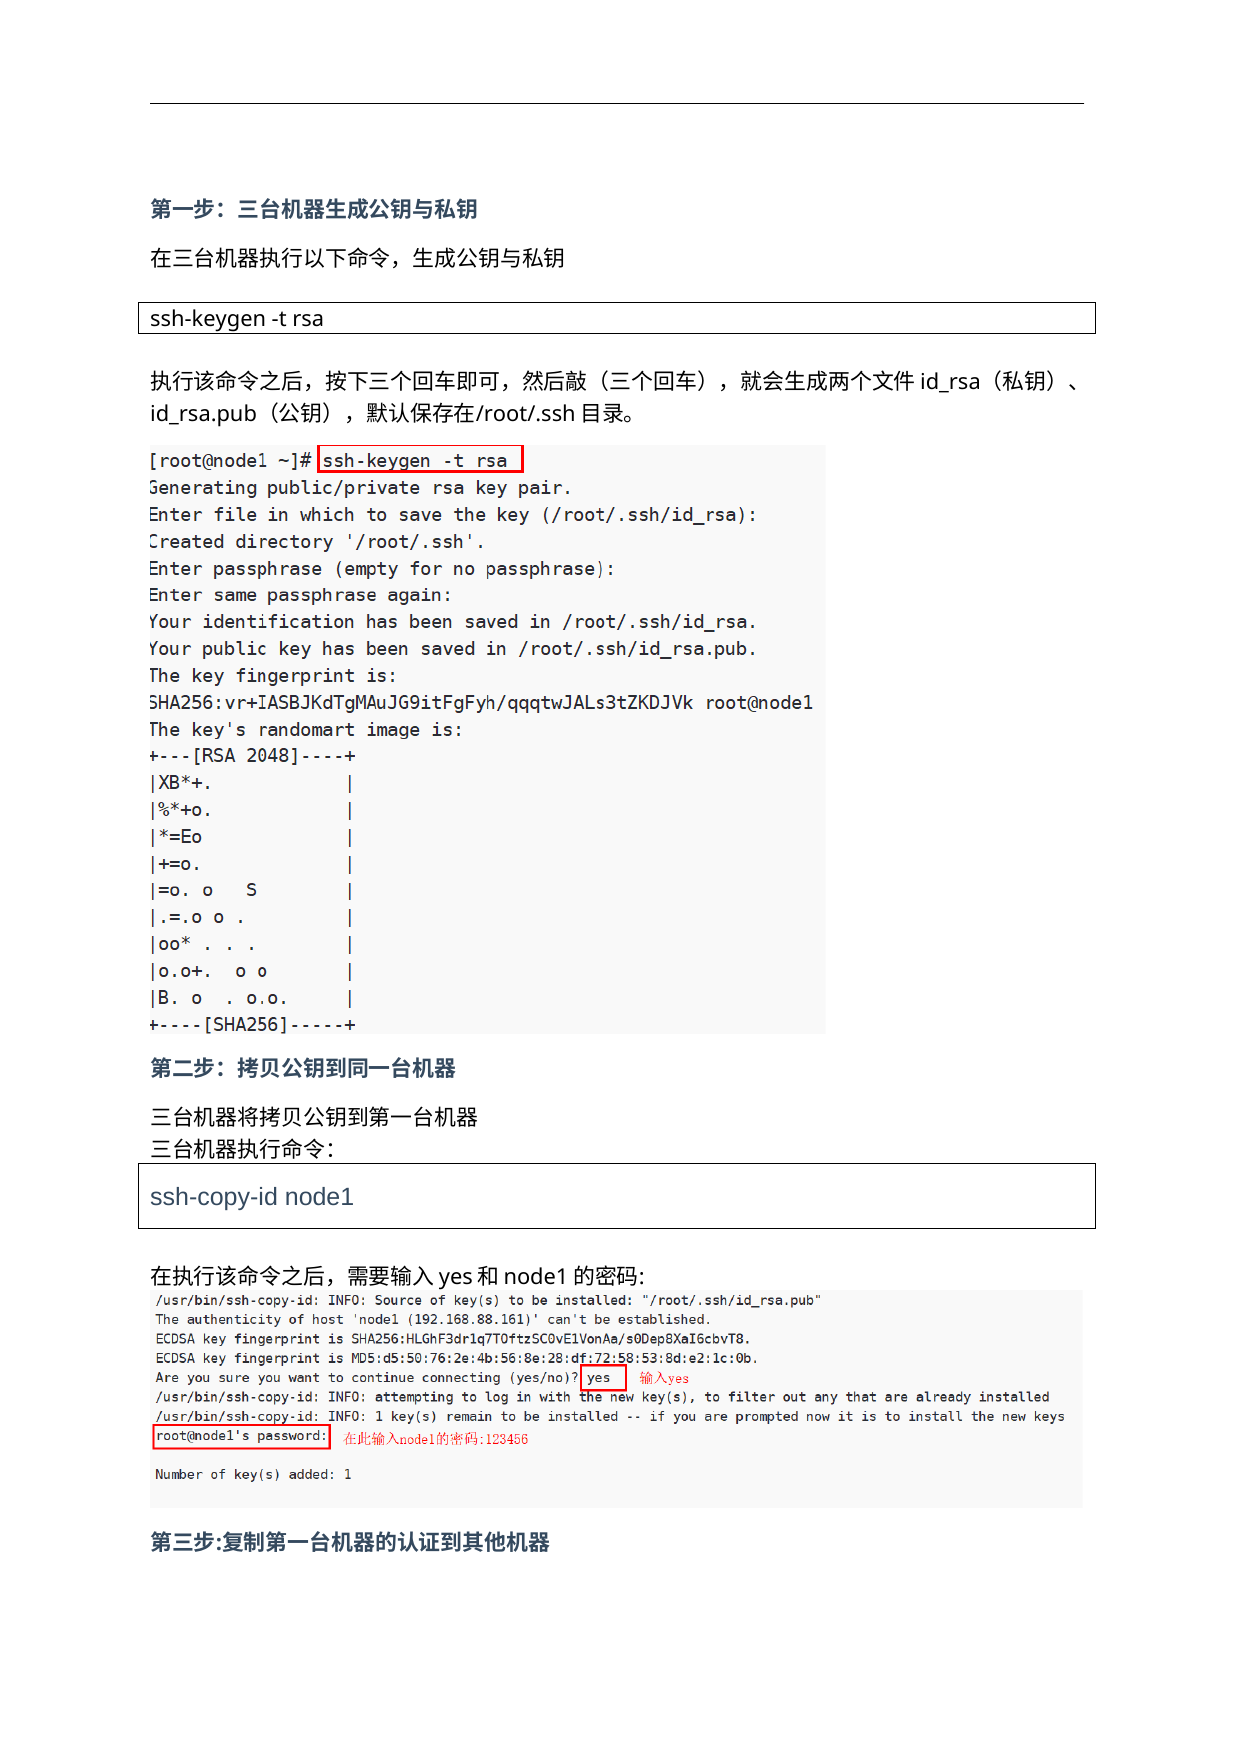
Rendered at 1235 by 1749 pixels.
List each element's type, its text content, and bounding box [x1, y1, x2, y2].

text 第二步：拷贝公钥到同一台机器 [150, 1051, 1084, 1082]
picture [150, 445, 826, 1034]
text 第一步：三台机器生成公钥与私钥 [150, 192, 1084, 223]
text 在三台机器执行以下命令，生成公钥与私钥 [150, 241, 1084, 272]
picture [150, 1290, 1083, 1508]
text 三台机器将拷贝公钥到第一台机器 [150, 1100, 1084, 1132]
text 第三步:复制第一台机器的认证到其他机器 [150, 1525, 1084, 1557]
text 在执行该命令之后，需要输入yes和node1的密码: [150, 1259, 1084, 1291]
text 三台机器执行命令： [150, 1132, 1084, 1163]
text 执行该命令之后，按下三个回车即可，然后敲（三个回车），就会生成两个文件id_rsa（私钥）、id_rsa.pub（公钥），默认保存在/root/.ssh目录。 [150, 364, 1084, 427]
table_header ssh-copy-id node1 [139, 1164, 1095, 1228]
table_header ssh-keygen -t rsa [139, 303, 1095, 333]
